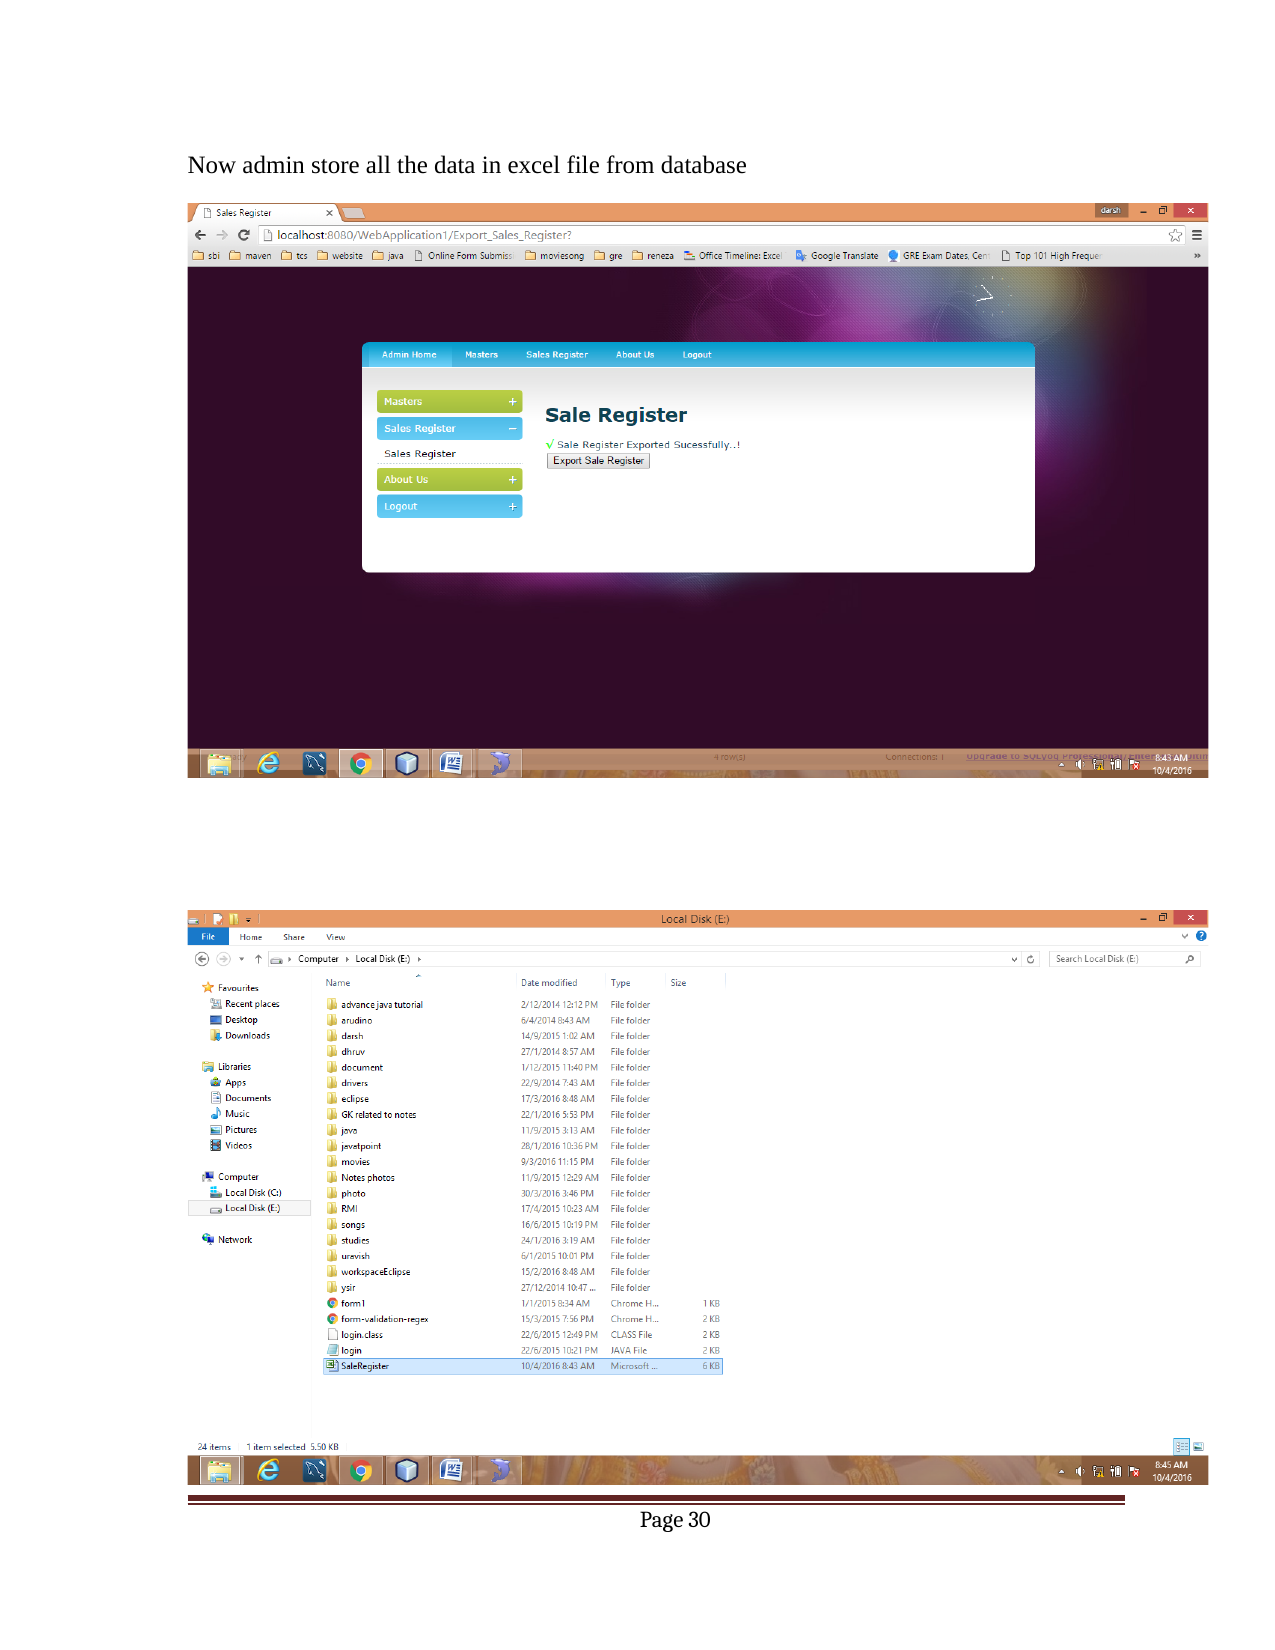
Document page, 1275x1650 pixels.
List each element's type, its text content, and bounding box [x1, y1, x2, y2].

picture [187, 203, 1209, 778]
text Now admin store all the data in excel file from database [187, 150, 1125, 179]
picture [187, 910, 1209, 1485]
